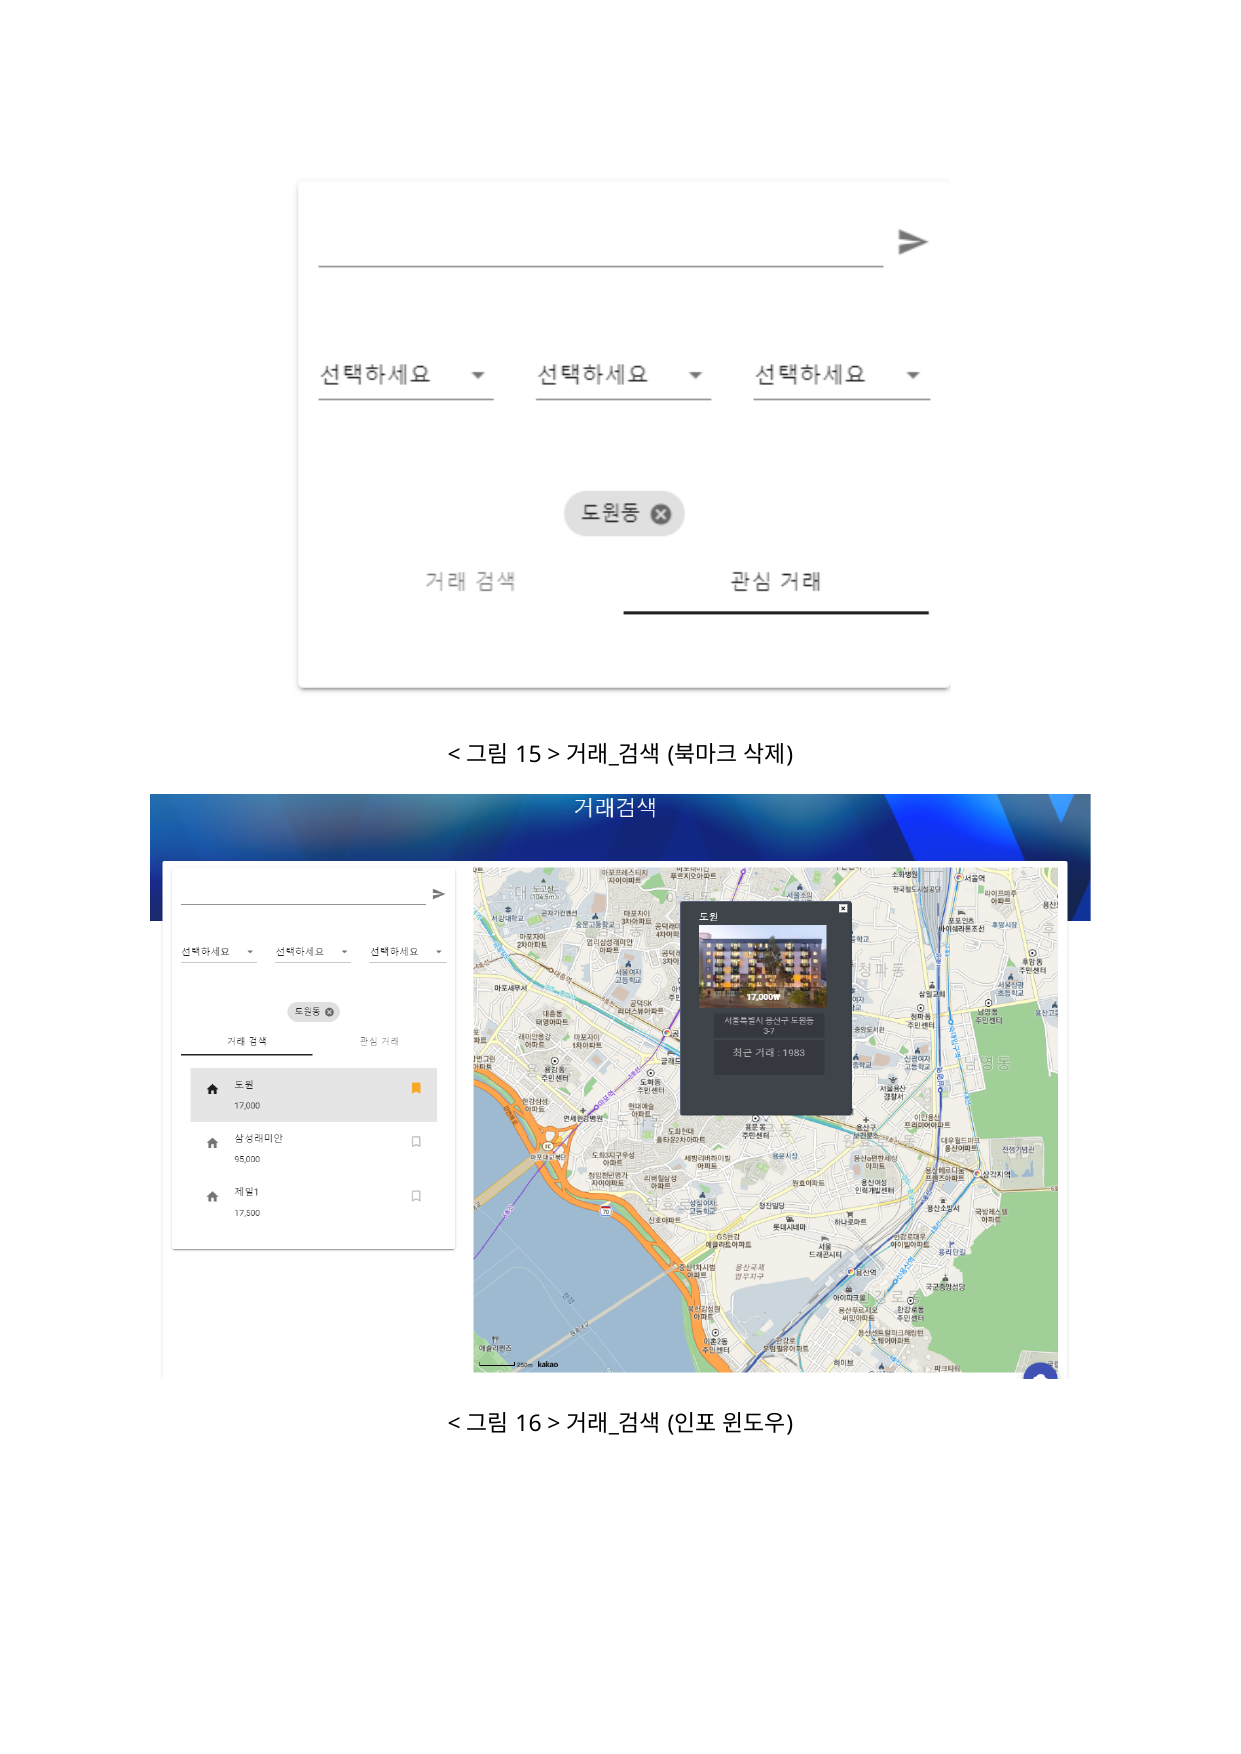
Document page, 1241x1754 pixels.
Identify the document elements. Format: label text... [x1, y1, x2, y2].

picture [150, 794, 1091, 1379]
text < 그림 16 > 거래_검색 (인포 윈도우) [150, 1404, 1090, 1438]
picture [289, 177, 951, 710]
text < 그림 15 > 거래_검색 (북마크 삭제) [150, 736, 1090, 769]
